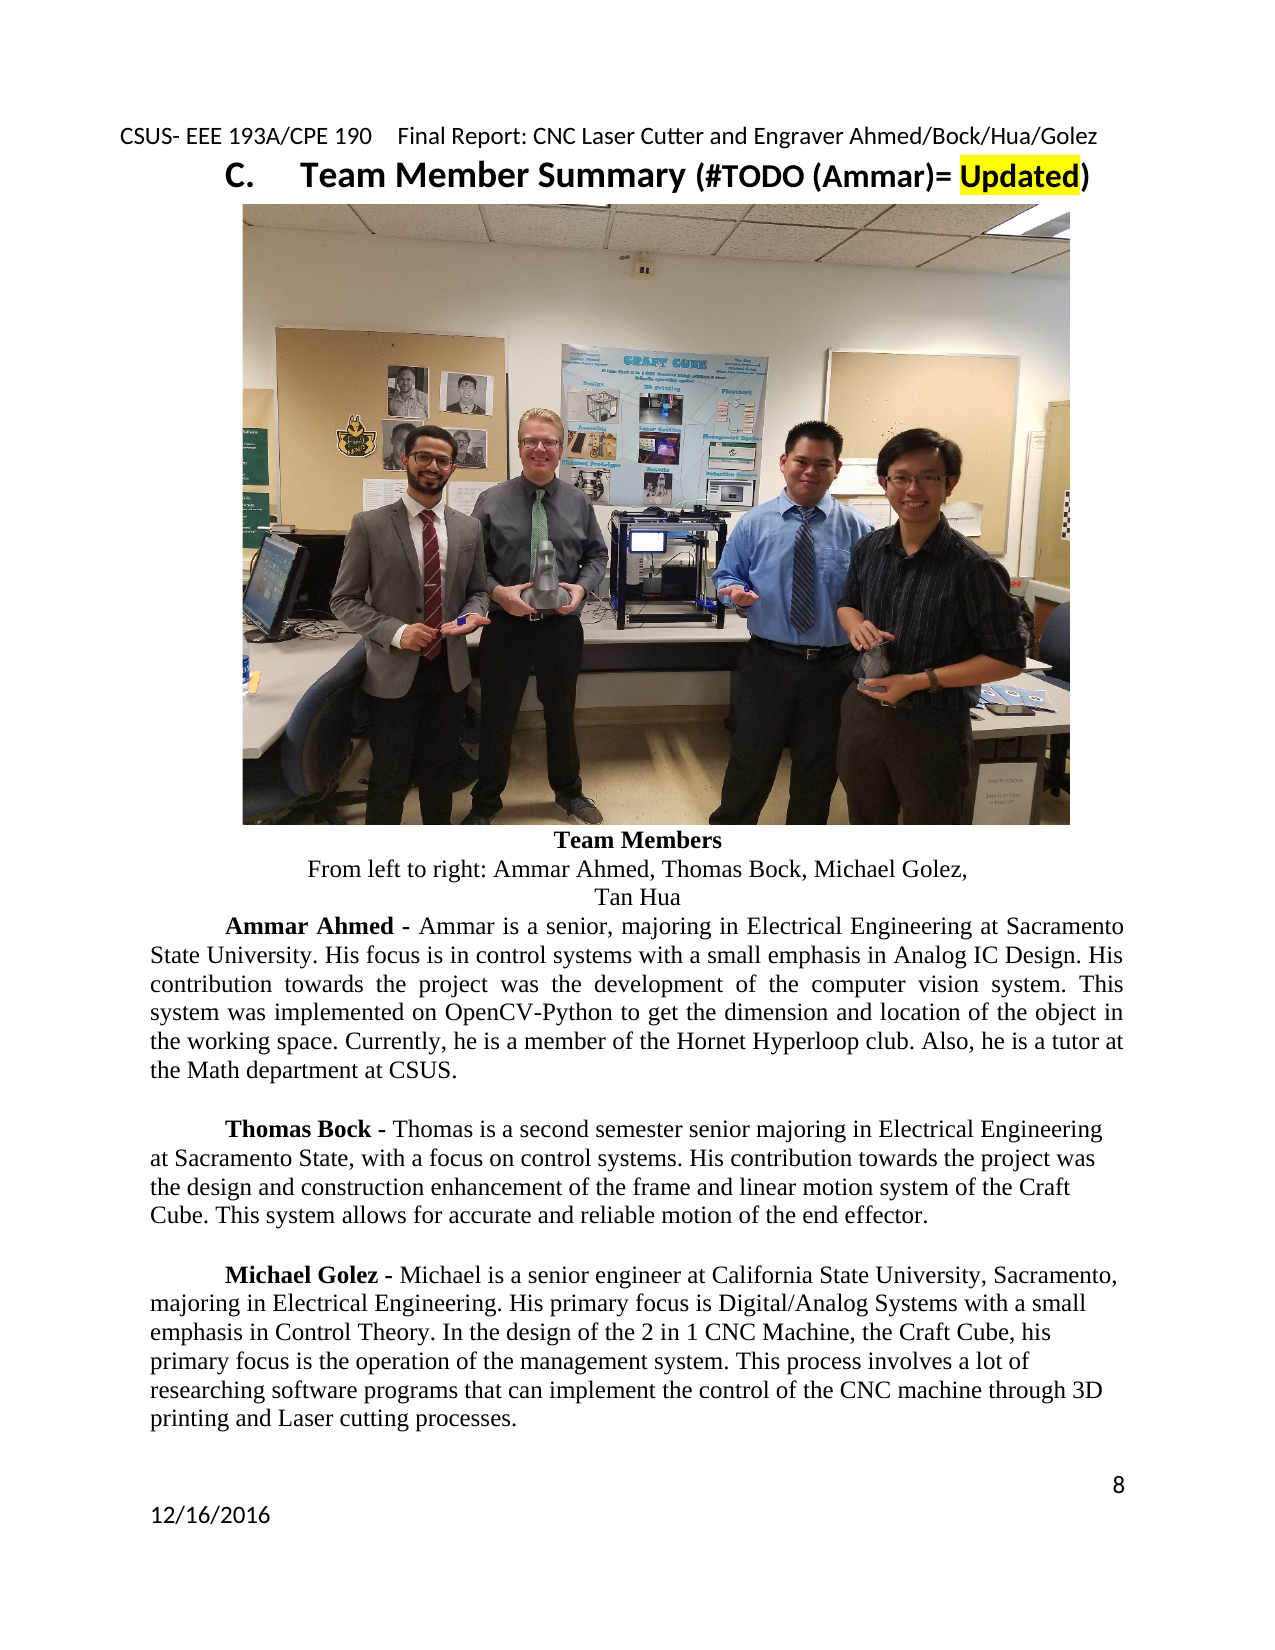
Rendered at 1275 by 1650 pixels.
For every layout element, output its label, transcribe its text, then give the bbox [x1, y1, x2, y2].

text From left to right: Ammar Ahmed, Thomas Bock, Michael Golez, [150, 854, 1125, 882]
text Ammar Ahmed - Ammar is a senior, majoring in Electrical Engineering at Sacramento State University. His focus is in control systems with a small emphasis in Analog IC Design. His contribution towards the project was the development of the computer vision system. This system was implemented on OpenCV-Python to get the dimension and location of the object in the working space. Currently, he is a member of the Hornet Hyperloop club. Also, he is a tutor at the Math department at CSUS. [150, 911, 1125, 1084]
text Team Members [150, 825, 1125, 854]
subtitle Team Member Summary (#TODO (Ammar)= Updated) [225, 151, 1125, 196]
text Michael Golez - Michael is a senior engineer at California State University, Sacramento, majoring in Electrical Engineering. His primary focus is Digital/Analog Systems with a small emphasis in Control Theory. In the design of the 2 in 1 CNC Machine, the Craft Cube, his primary focus is the operation of the management system. This process involves a lot of researching software programs that can implement the control of the CNC machine through 3D printing and Laser cutting processes. [150, 1260, 1125, 1432]
text Thomas Bock - Thomas is a second semester senior majoring in Electrical Engineering at Sacramento State, with a focus on control systems. His contribution towards the project was the design and construction enhancement of the frame and linear motion system of the Craft Cube. This system allows for accurate and reliable motion of the end effector. [150, 1114, 1125, 1229]
picture [242, 204, 1070, 825]
text Tan Hua [150, 882, 1125, 911]
